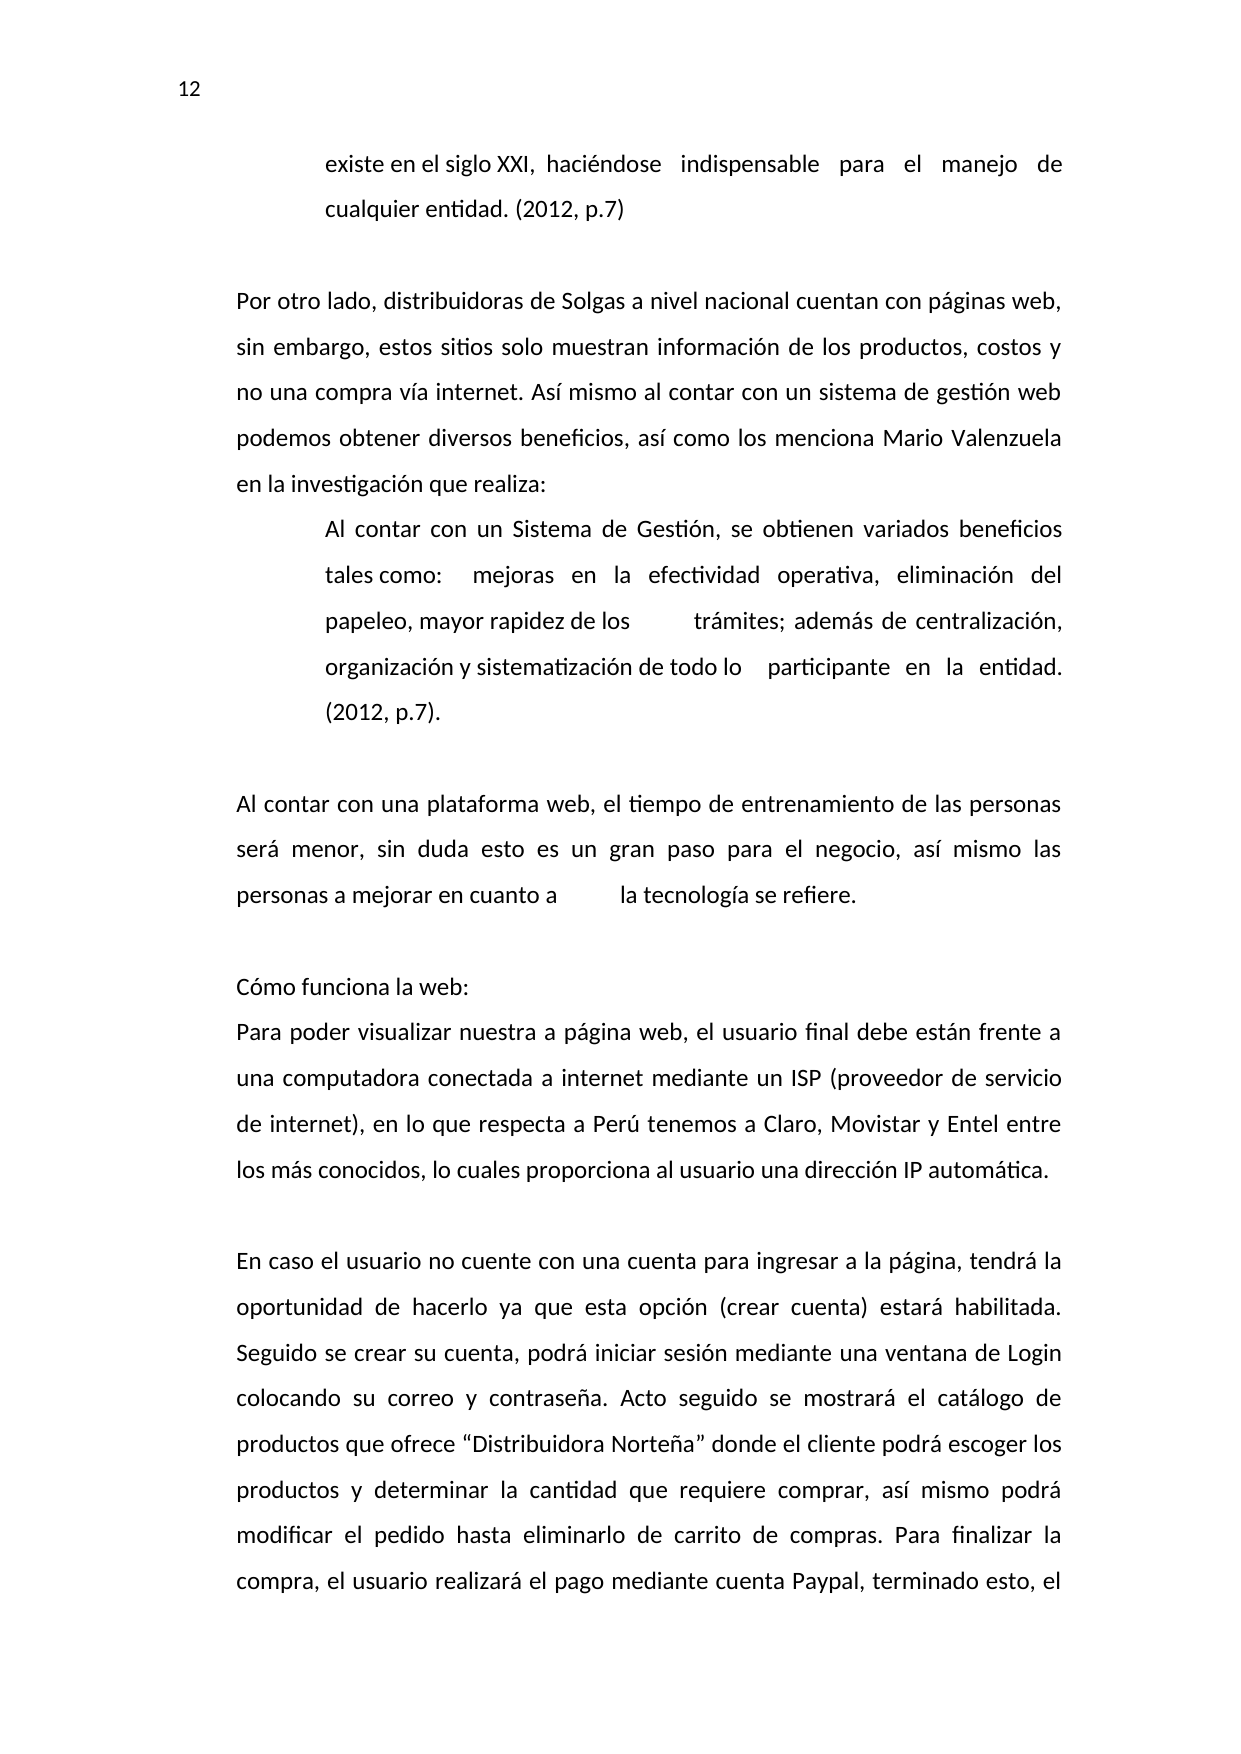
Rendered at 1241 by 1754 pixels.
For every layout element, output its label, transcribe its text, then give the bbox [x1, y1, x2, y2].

list Cómo funciona la web: [236, 971, 1063, 1001]
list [236, 1245, 1063, 1596]
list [325, 148, 1063, 224]
list Para poder visualizar nuestra a página web, el usuario final debe están frente a una computadora conectada a internet mediante un ISP (proveedor de servicio de internet), en lo que respecta a Perú tenemos a Claro, Movistar y Entel entre los más conocidos, lo cuales proporciona al usuario una dirección IP automática. [236, 1017, 1063, 1184]
list Al contar con un Sistema de Gestión, se obtienen variados beneficios tales como: mejoras en la efectividad operativa, eliminación del papeleo, mayor rapidez de los trámites; además de centralización, organización y sistematización de todo lo participante en la entidad. (2012, p.7). [325, 513, 1063, 727]
list Al contar con una plataforma web, el tiempo de entrenamiento de las personas será menor, sin duda esto es un gran paso para el negocio, así mismo las personas a mejorar en cuanto a la tecnología se refiere. [236, 788, 1063, 910]
list Por otro lado, distribuidoras de Solgas a nivel nacional cuentan con páginas web, sin embargo, estos sitios solo muestran información de los productos, costos y no una compra vía internet. Así mismo al contar con un sistema de gestión web podemos obtener diversos beneficios, así como los menciona Mario Valenzuela en la investigación que realiza: [236, 285, 1063, 498]
